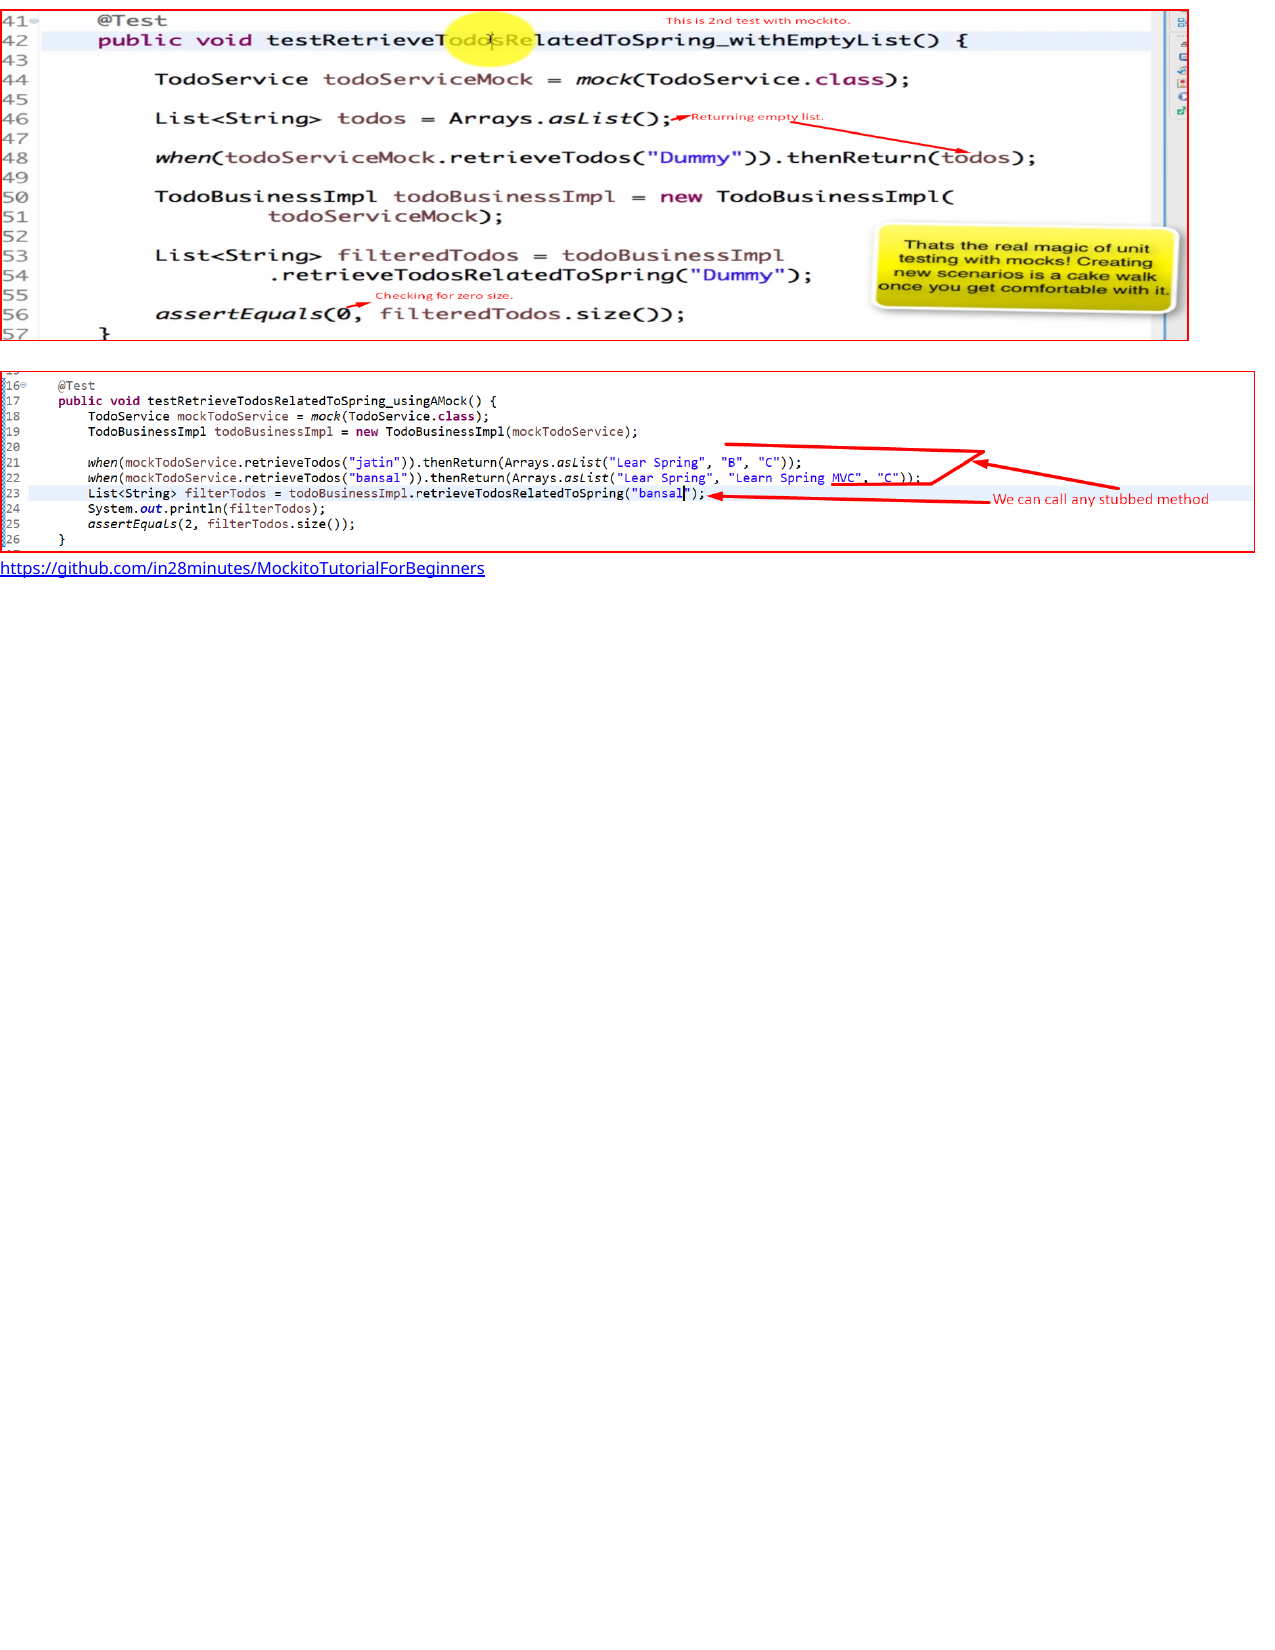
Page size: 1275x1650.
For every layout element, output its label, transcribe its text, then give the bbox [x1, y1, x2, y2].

picture [2, 372, 1254, 551]
picture [2, 11, 1187, 340]
text https://github.com/in28minutes/MockitoTutorialForBeginners [0, 556, 1255, 579]
